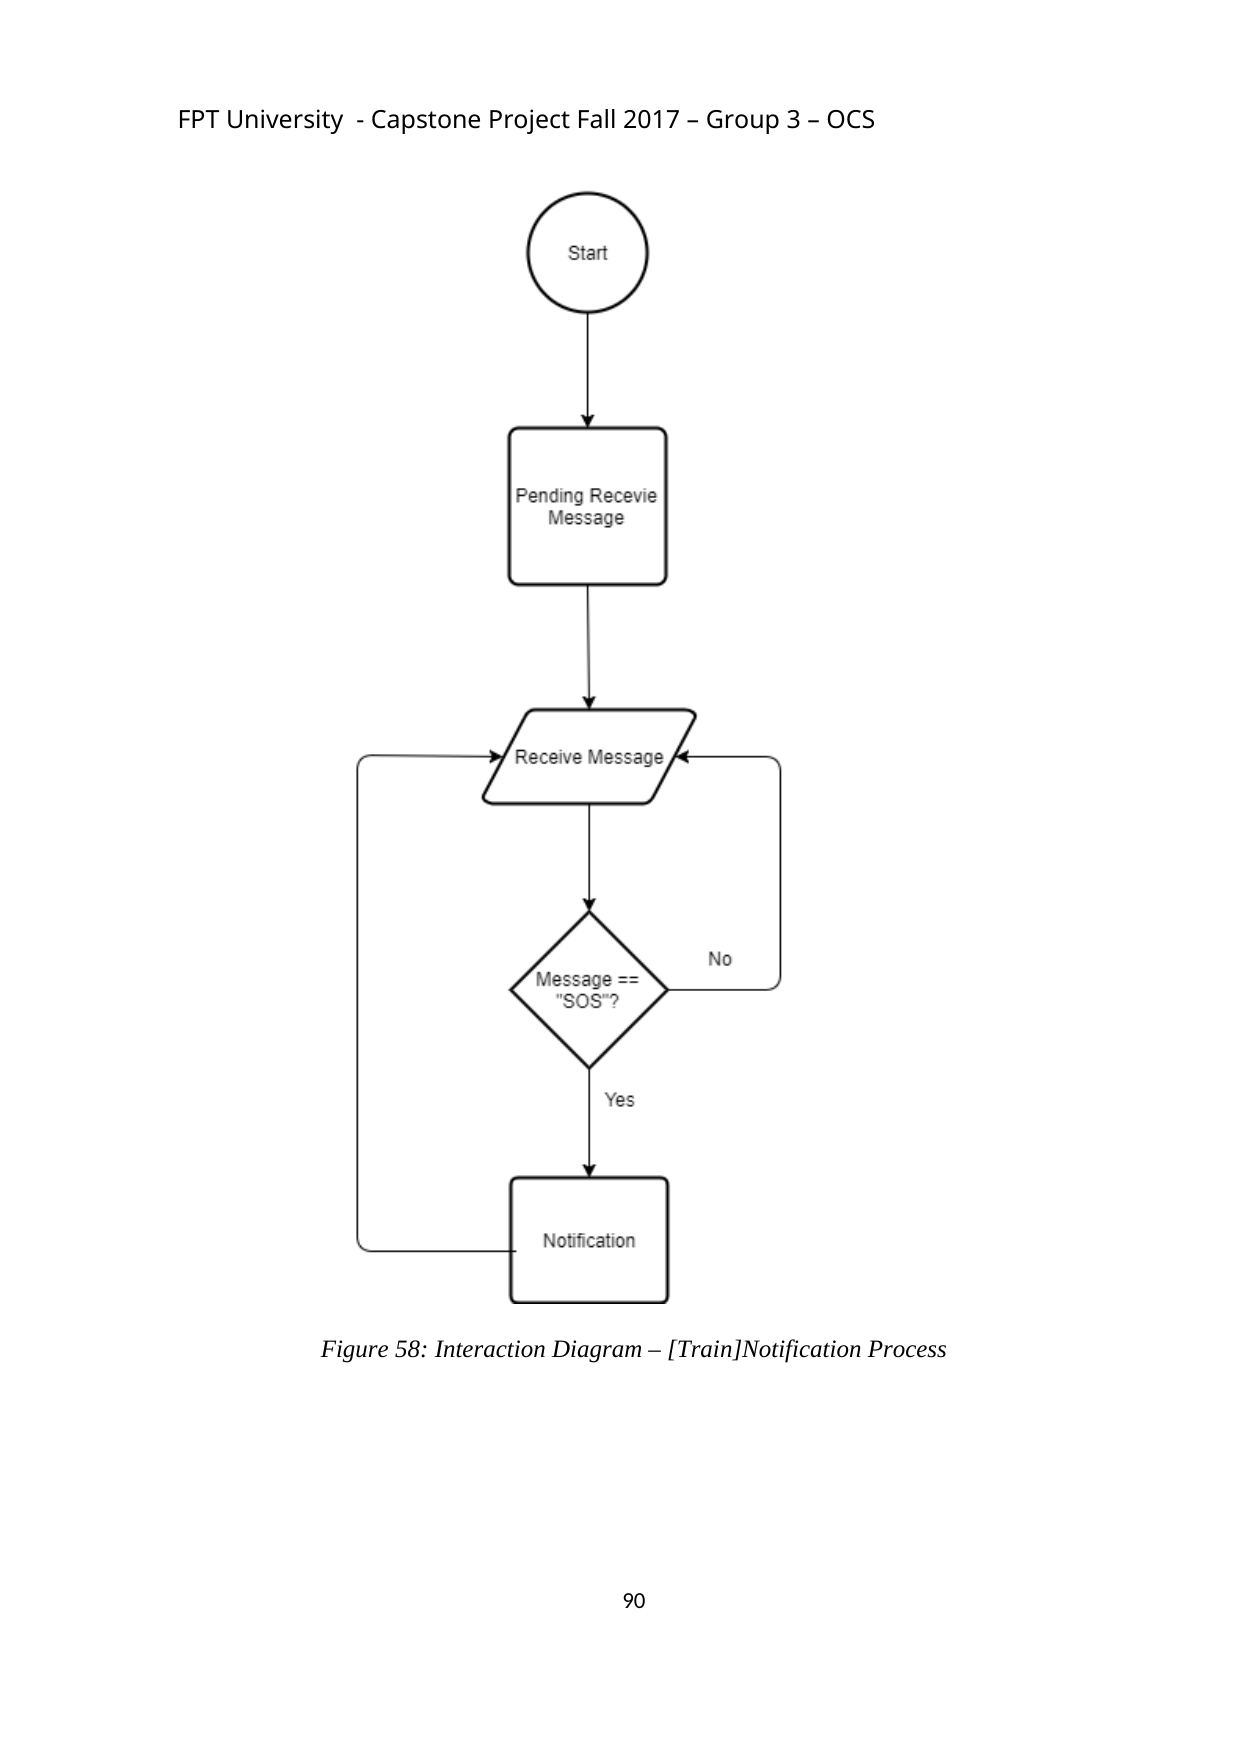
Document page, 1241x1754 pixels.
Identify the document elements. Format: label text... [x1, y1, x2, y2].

text Figure 58: Interaction Diagram – [Train]Notification Process [177, 1334, 1090, 1363]
picture [280, 150, 840, 1304]
